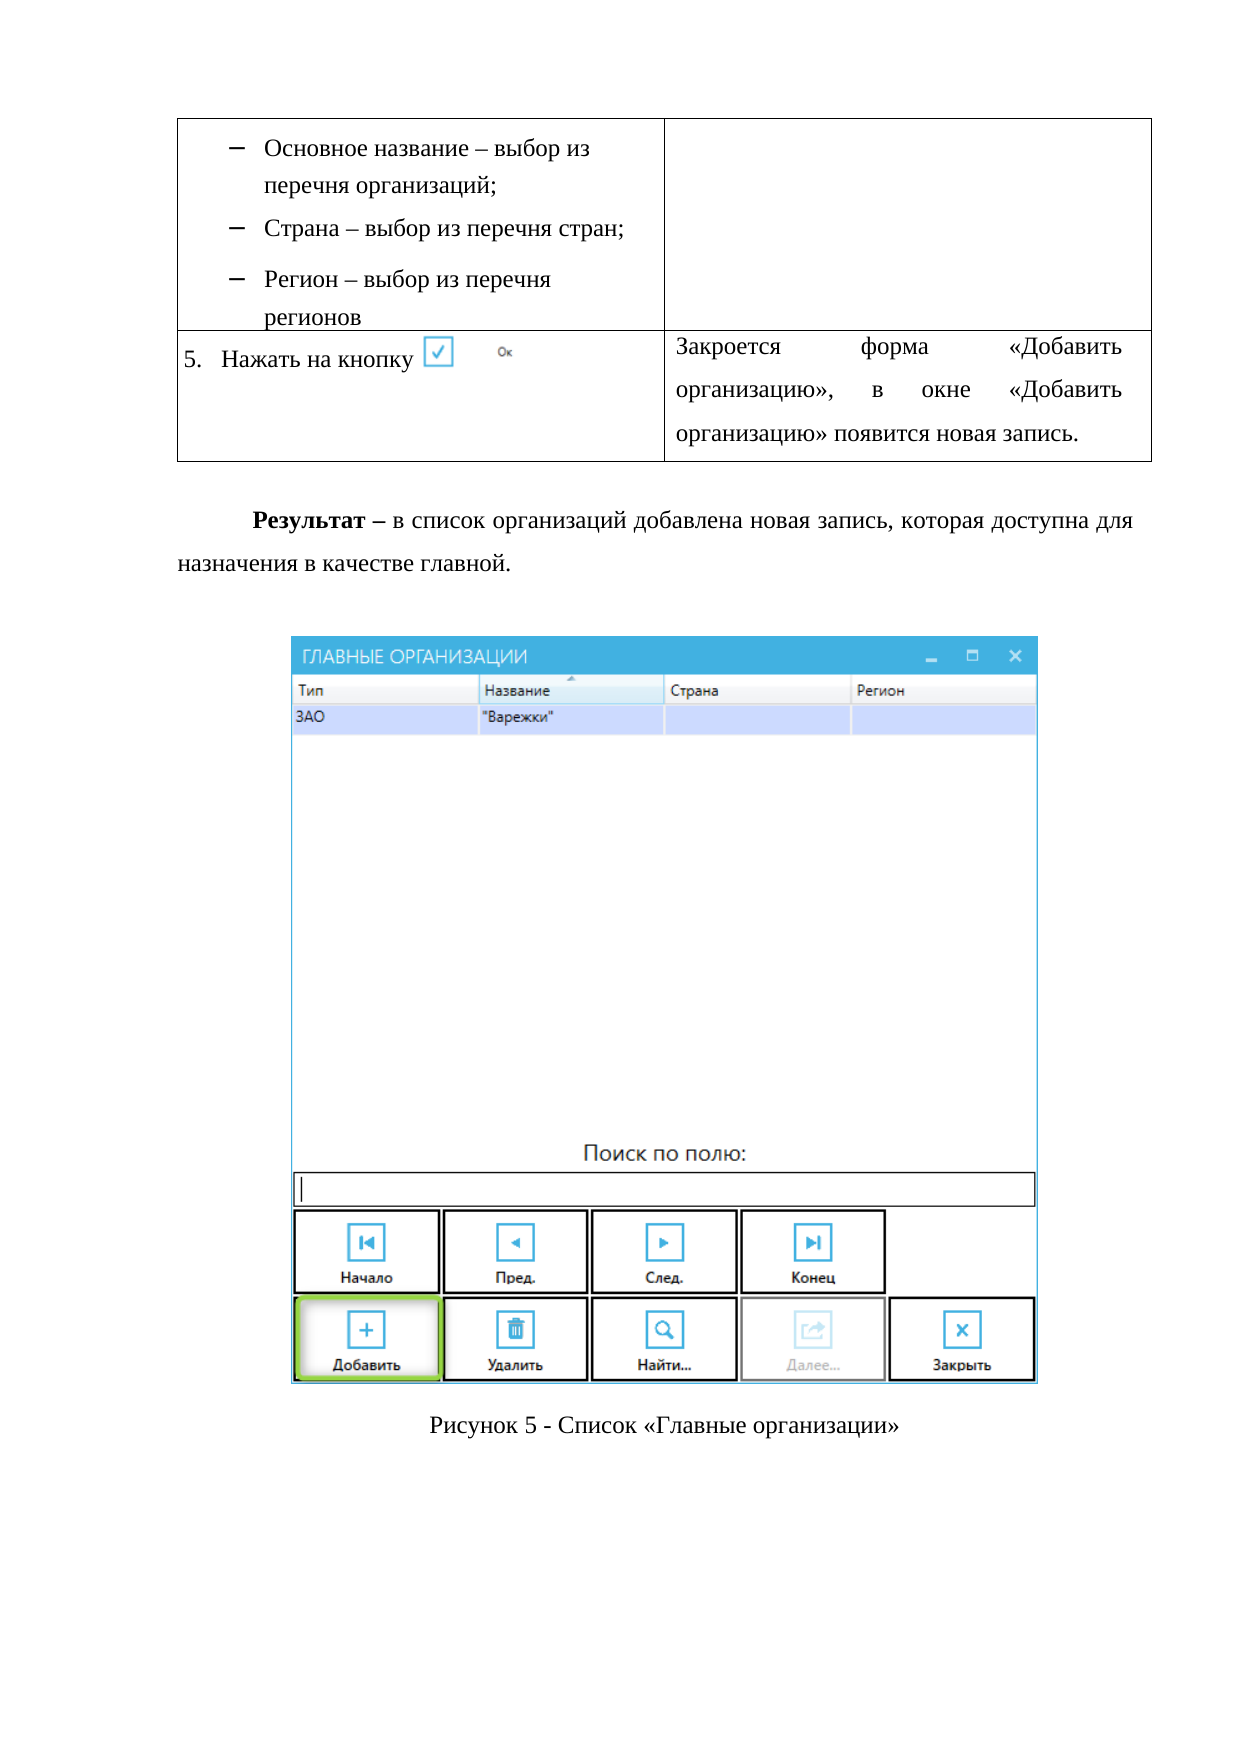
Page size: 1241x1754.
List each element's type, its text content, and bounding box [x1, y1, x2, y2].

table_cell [178, 119, 664, 330]
title Рисунок 5 - Список «Главные организации» [177, 1410, 1152, 1439]
table_cell Нажать на кнопку [178, 331, 664, 461]
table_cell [665, 119, 1151, 330]
text Результат – в список организаций добавлена новая запись, которая доступна для назначения в качестве главной. [177, 505, 1134, 577]
picture [420, 331, 517, 368]
table_cell Закроется форма «Добавить организацию», в окне «Добавить организацию» появится новая запись. [665, 331, 1151, 461]
picture [291, 636, 1038, 1384]
